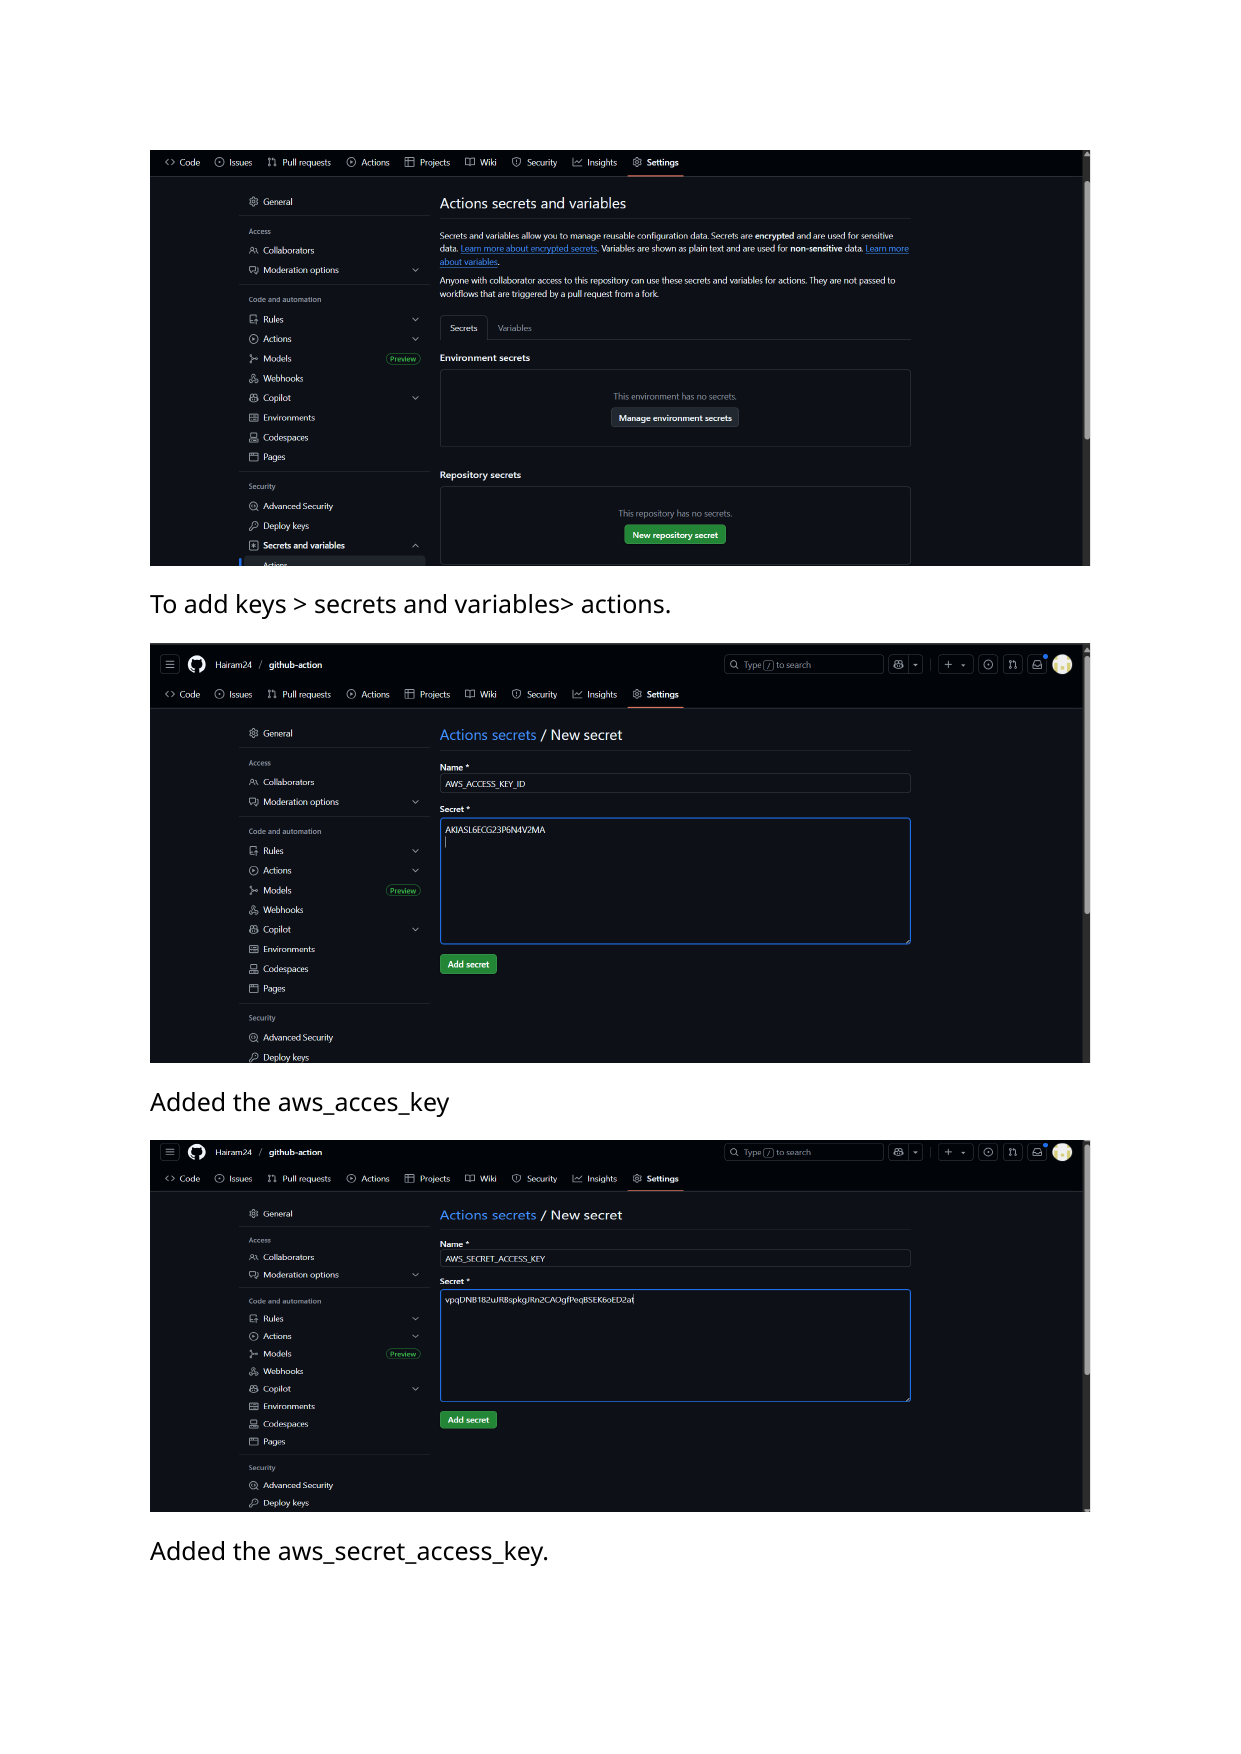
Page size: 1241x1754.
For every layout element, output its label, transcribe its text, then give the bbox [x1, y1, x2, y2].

picture [150, 643, 1091, 1063]
text To add keys > secrets and variables> actions. [150, 587, 1090, 621]
picture [150, 150, 1091, 566]
picture [150, 1140, 1091, 1512]
text Added the aws_acces_key [150, 1085, 1090, 1119]
text Added the aws_secret_access_key. [150, 1533, 1090, 1568]
